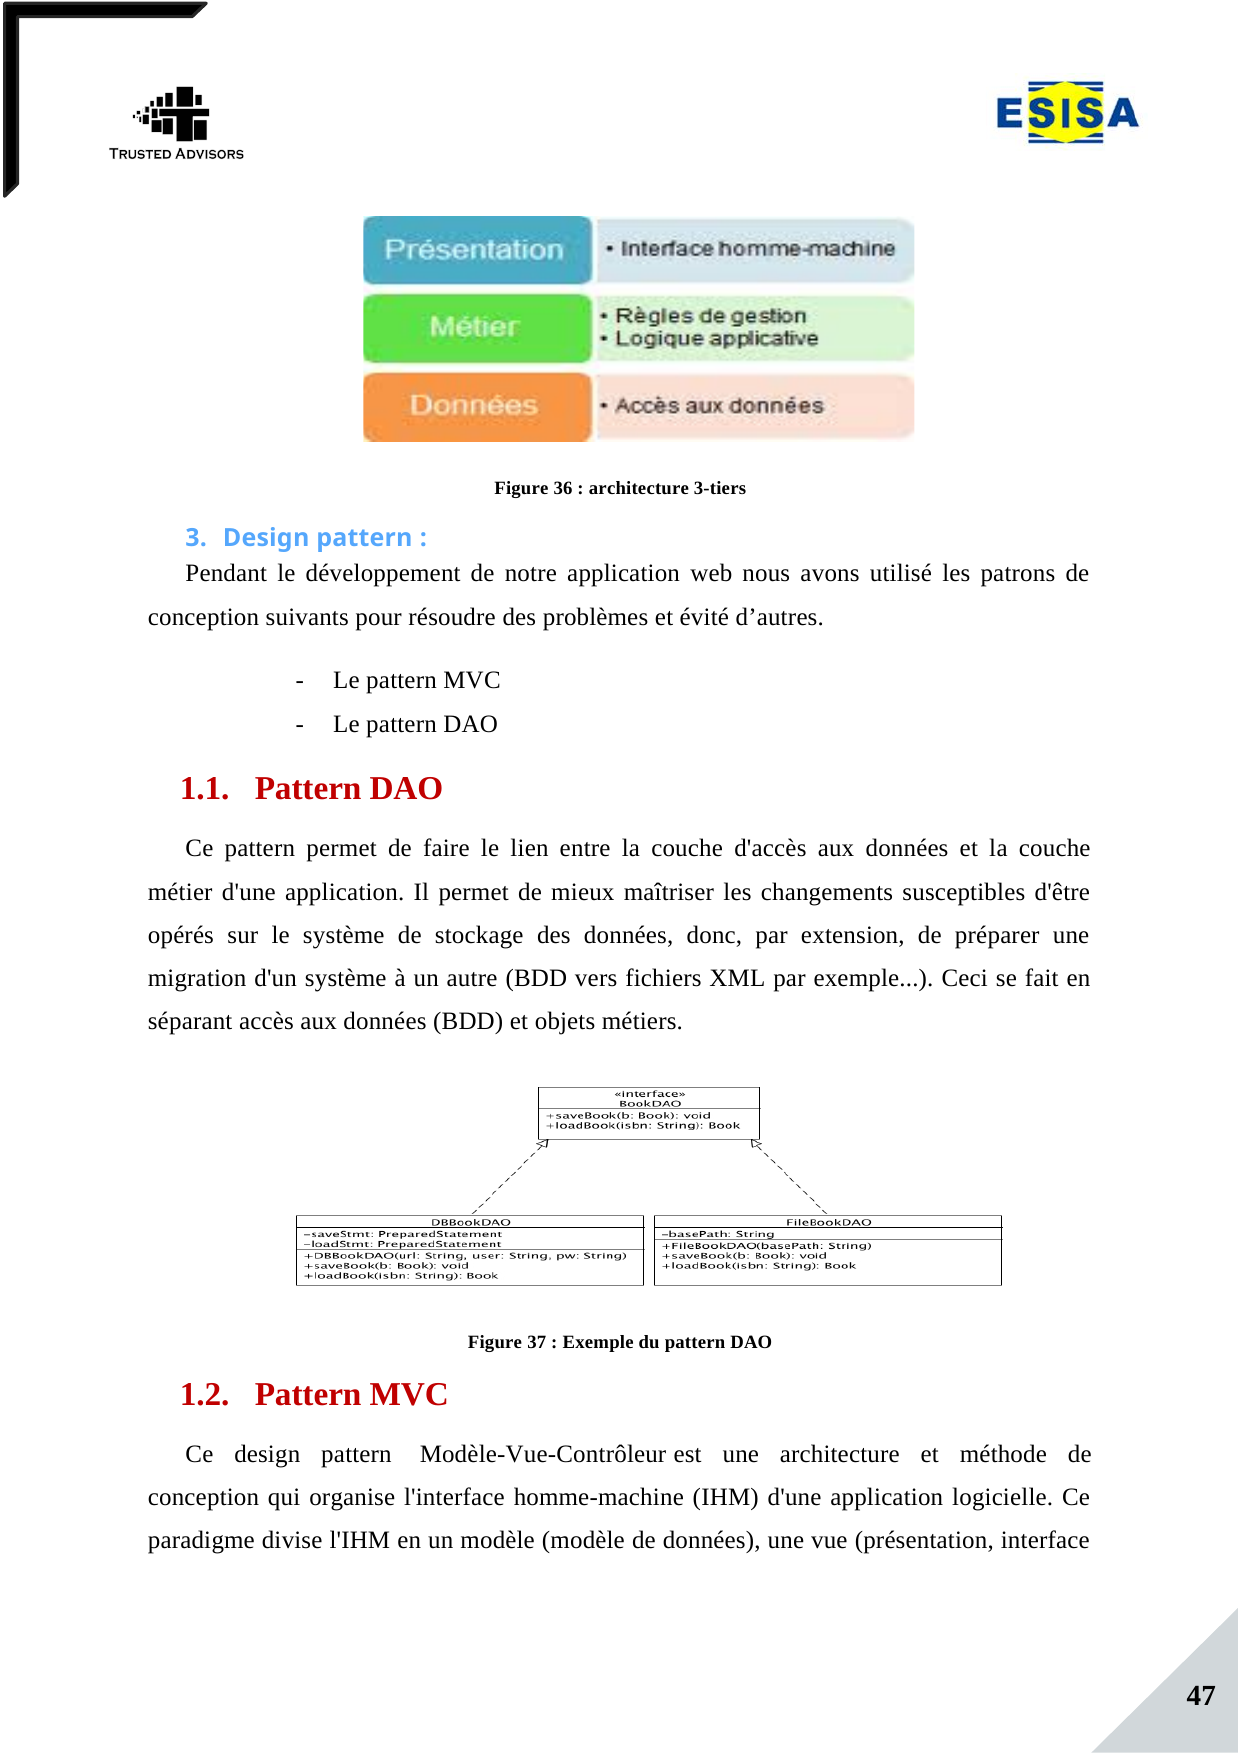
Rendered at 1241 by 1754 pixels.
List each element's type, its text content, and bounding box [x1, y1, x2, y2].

picture [257, 1070, 1021, 1297]
picture [95, 73, 258, 163]
text Figure 37 : Exemple du pattern DAO [148, 1331, 1092, 1353]
text Figure 36 : architecture 3-tiers [148, 477, 1092, 498]
picture [985, 73, 1149, 151]
list Pattern DAO [179, 768, 1092, 807]
picture [363, 216, 915, 442]
list Le pattern MVC [295, 666, 1092, 694]
text Pendant le développement de notre application web nous avons utilisé les patrons de conception suivants pour résoudre des problèmes et évité d’autres. [148, 558, 1092, 630]
text Ce pattern permet de faire le lien entre la couche d'accès aux données et la couche métier d'une application. Il permet de mieux maîtriser les changements susceptibles d'être opérés sur le système de stockage des données, donc, par extension, de préparer une migration d'un système à un autre (BDD vers fichiers XML par exemple...). Ceci se fait en séparant accès aux données (BDD) et objets métiers. [148, 833, 1092, 1035]
subtitle Design pattern : [185, 519, 1092, 553]
list Le pattern DAO [295, 709, 1092, 737]
text Pattern MVC [179, 1374, 1092, 1412]
